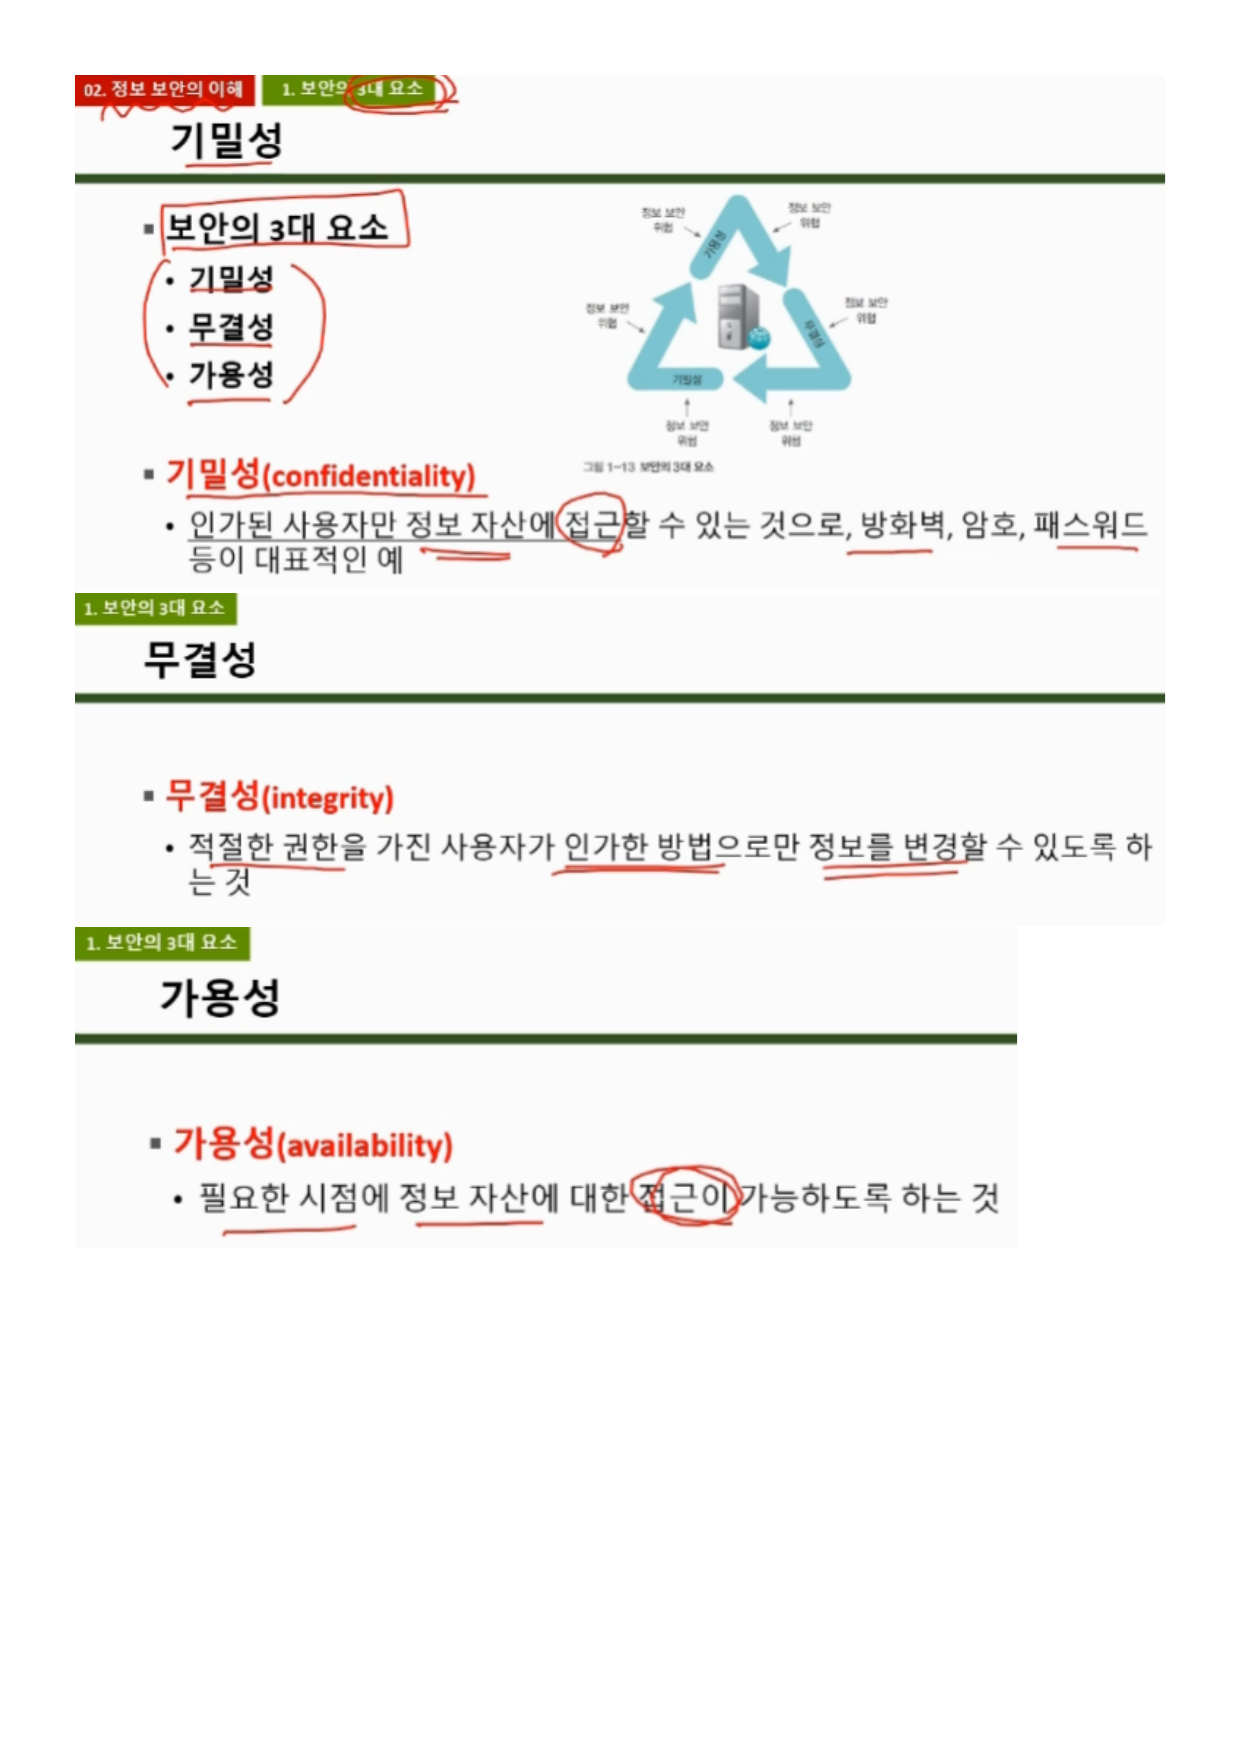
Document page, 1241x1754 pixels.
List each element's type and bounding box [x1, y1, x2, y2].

picture [75, 75, 1166, 591]
picture [75, 593, 1166, 926]
picture [75, 927, 1018, 1248]
